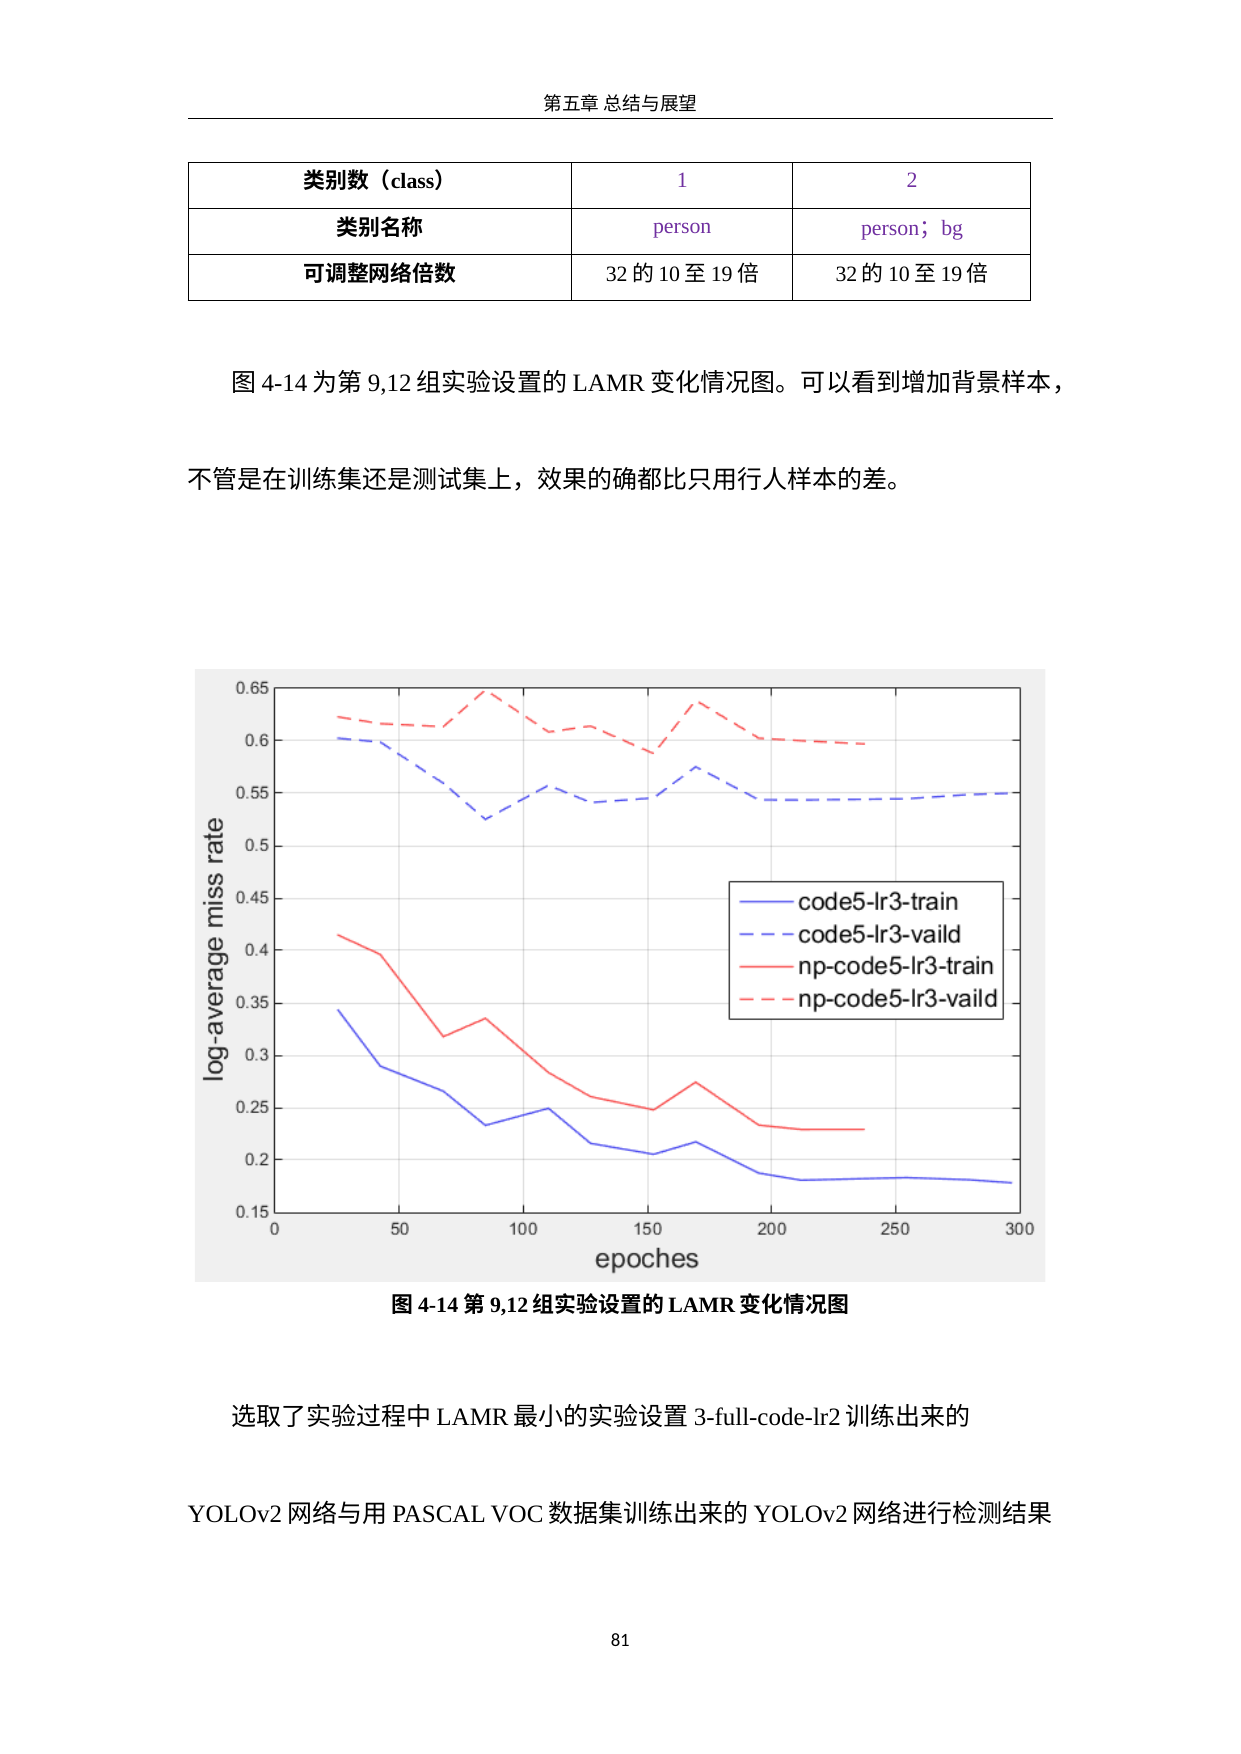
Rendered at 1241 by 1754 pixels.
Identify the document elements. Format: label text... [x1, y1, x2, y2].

table_cell person；bg [793, 209, 1030, 254]
picture [194, 669, 1046, 1282]
table_cell 1 [572, 163, 792, 208]
table_cell 2 [793, 163, 1030, 208]
table_cell 类别名称 [189, 209, 571, 254]
table_cell 32的10至19倍 [572, 255, 792, 300]
table_cell 类别数（class） [189, 163, 571, 208]
text 图4-14 第9,12组实验设置的LAMR变化情况图 [187, 1287, 1053, 1319]
table_cell 32的10至19倍 [793, 255, 1030, 300]
text 图4-14为第9,12组实验设置的LAMR变化情况图。可以看到增加背景样本，不管是在训练集还是测试集上，效果的确都比只用行人样本的差。 [187, 348, 1053, 511]
table_cell 可调整网络倍数 [189, 255, 571, 300]
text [187, 1382, 1053, 1544]
table_cell person [572, 209, 792, 254]
